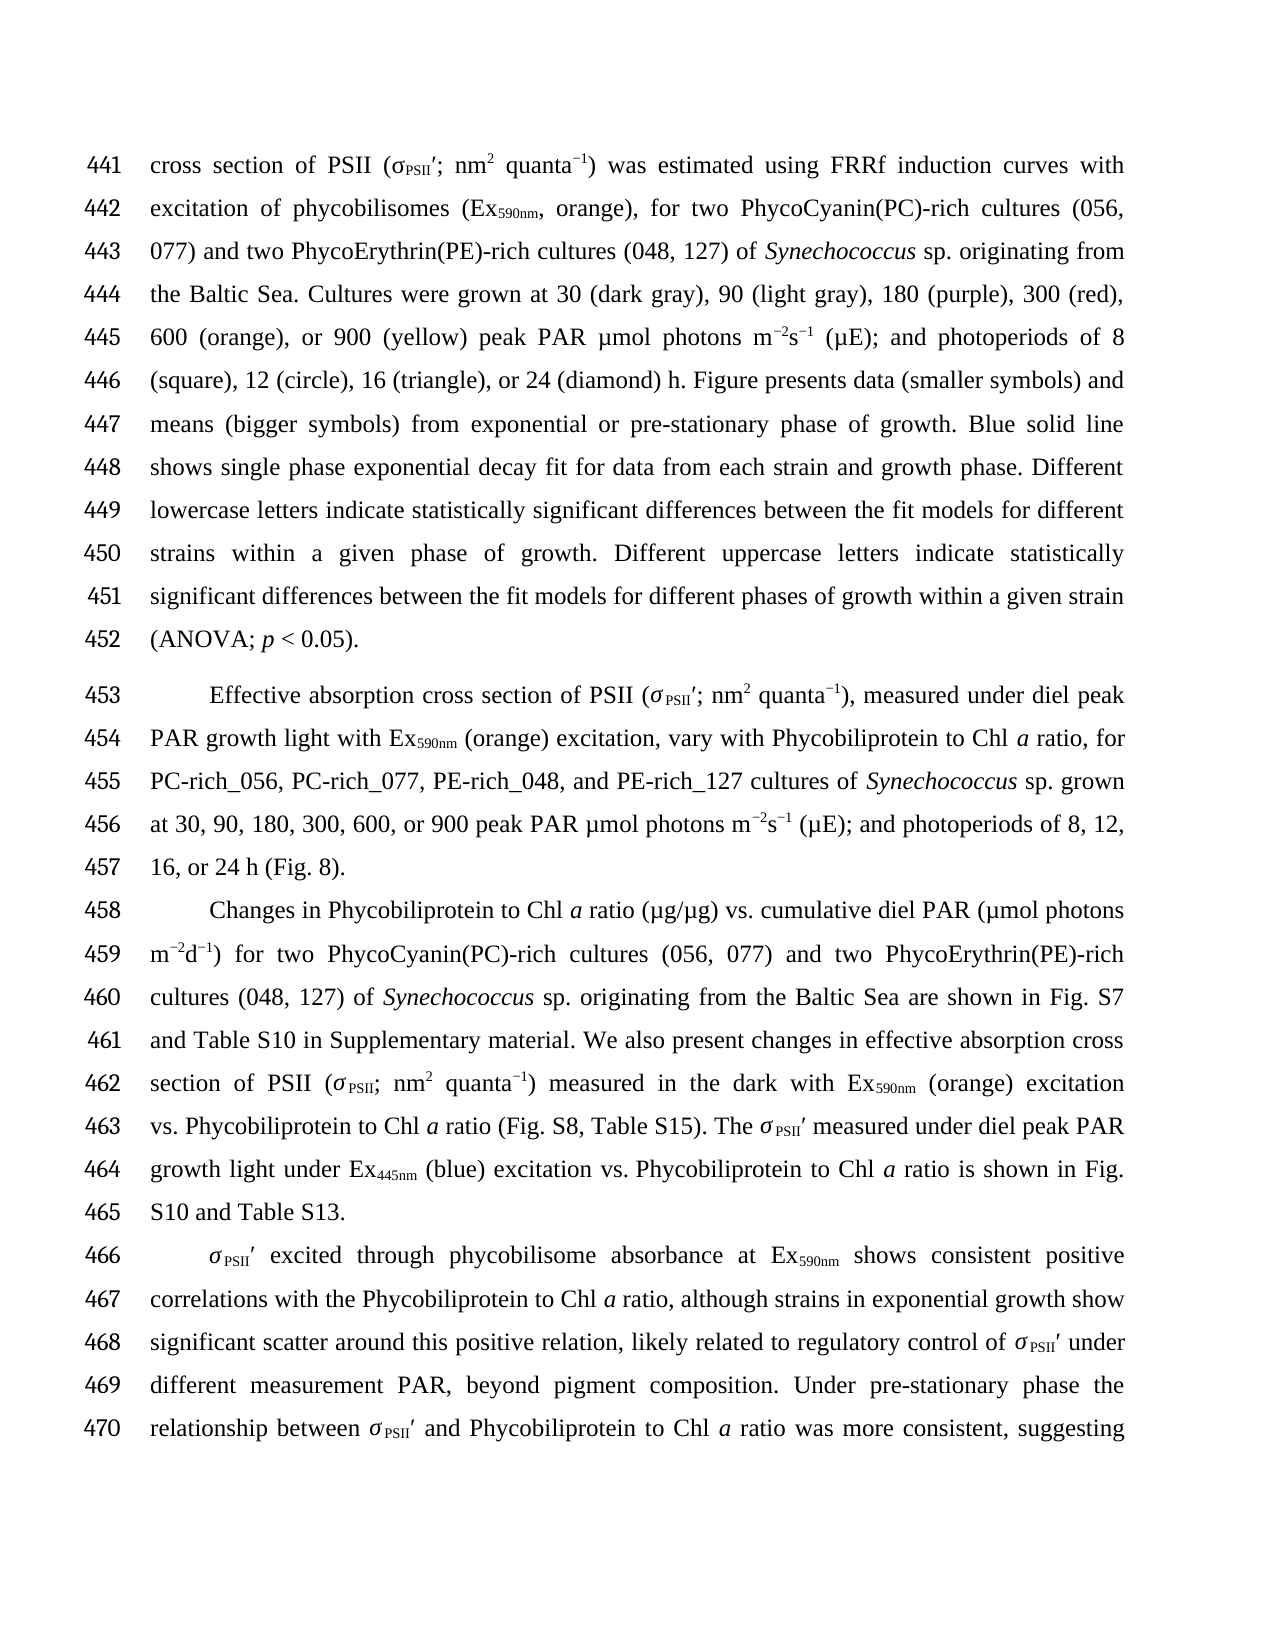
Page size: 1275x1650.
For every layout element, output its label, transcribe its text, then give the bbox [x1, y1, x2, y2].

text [150, 1241, 1125, 1442]
text Changes in Phycobiliprotein to Chl a ratio (µg/µg) vs. cumulative diel PAR (µmol photons m−2d−1) for two PhycoCyanin(PC)-rich cultures (056, 077) and two PhycoErythrin(PE)-rich cultures (048, 127) of Synechococcus sp. originating from the Baltic Sea are shown in Fig. S7 and Table S10 in Supplementary material. We also present changes in effective absorption cross section of PSII (PSII; nm2 quanta−1) measured in the dark with Ex590nm (orange) excitation vs. Phycobiliprotein to Chl a ratio (Fig. S8, Table S15). The PSIIʹ measured under diel peak PAR growth light under Ex445nm (blue) excitation vs. Phycobiliprotein to Chl a ratio is shown in Fig. S10 and Table S13. [150, 896, 1125, 1226]
text Effective absorption cross section of PSII (PSIIʹ; nm2 quanta−1), measured under diel peak PAR growth light with Ex590nm (orange) excitation, vary with Phycobiliprotein to Chl a ratio, for PC-rich_056, PC-rich_077, PE-rich_048, and PE-rich_127 cultures of Synechococcus sp. grown at 30, 90, 180, 300, 600, or 900 peak PAR µmol photons m−2s−1 (µE); and photoperiods of 8, 12, 16, or 24 h (Fig. 8). [150, 680, 1125, 881]
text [150, 150, 1125, 653]
